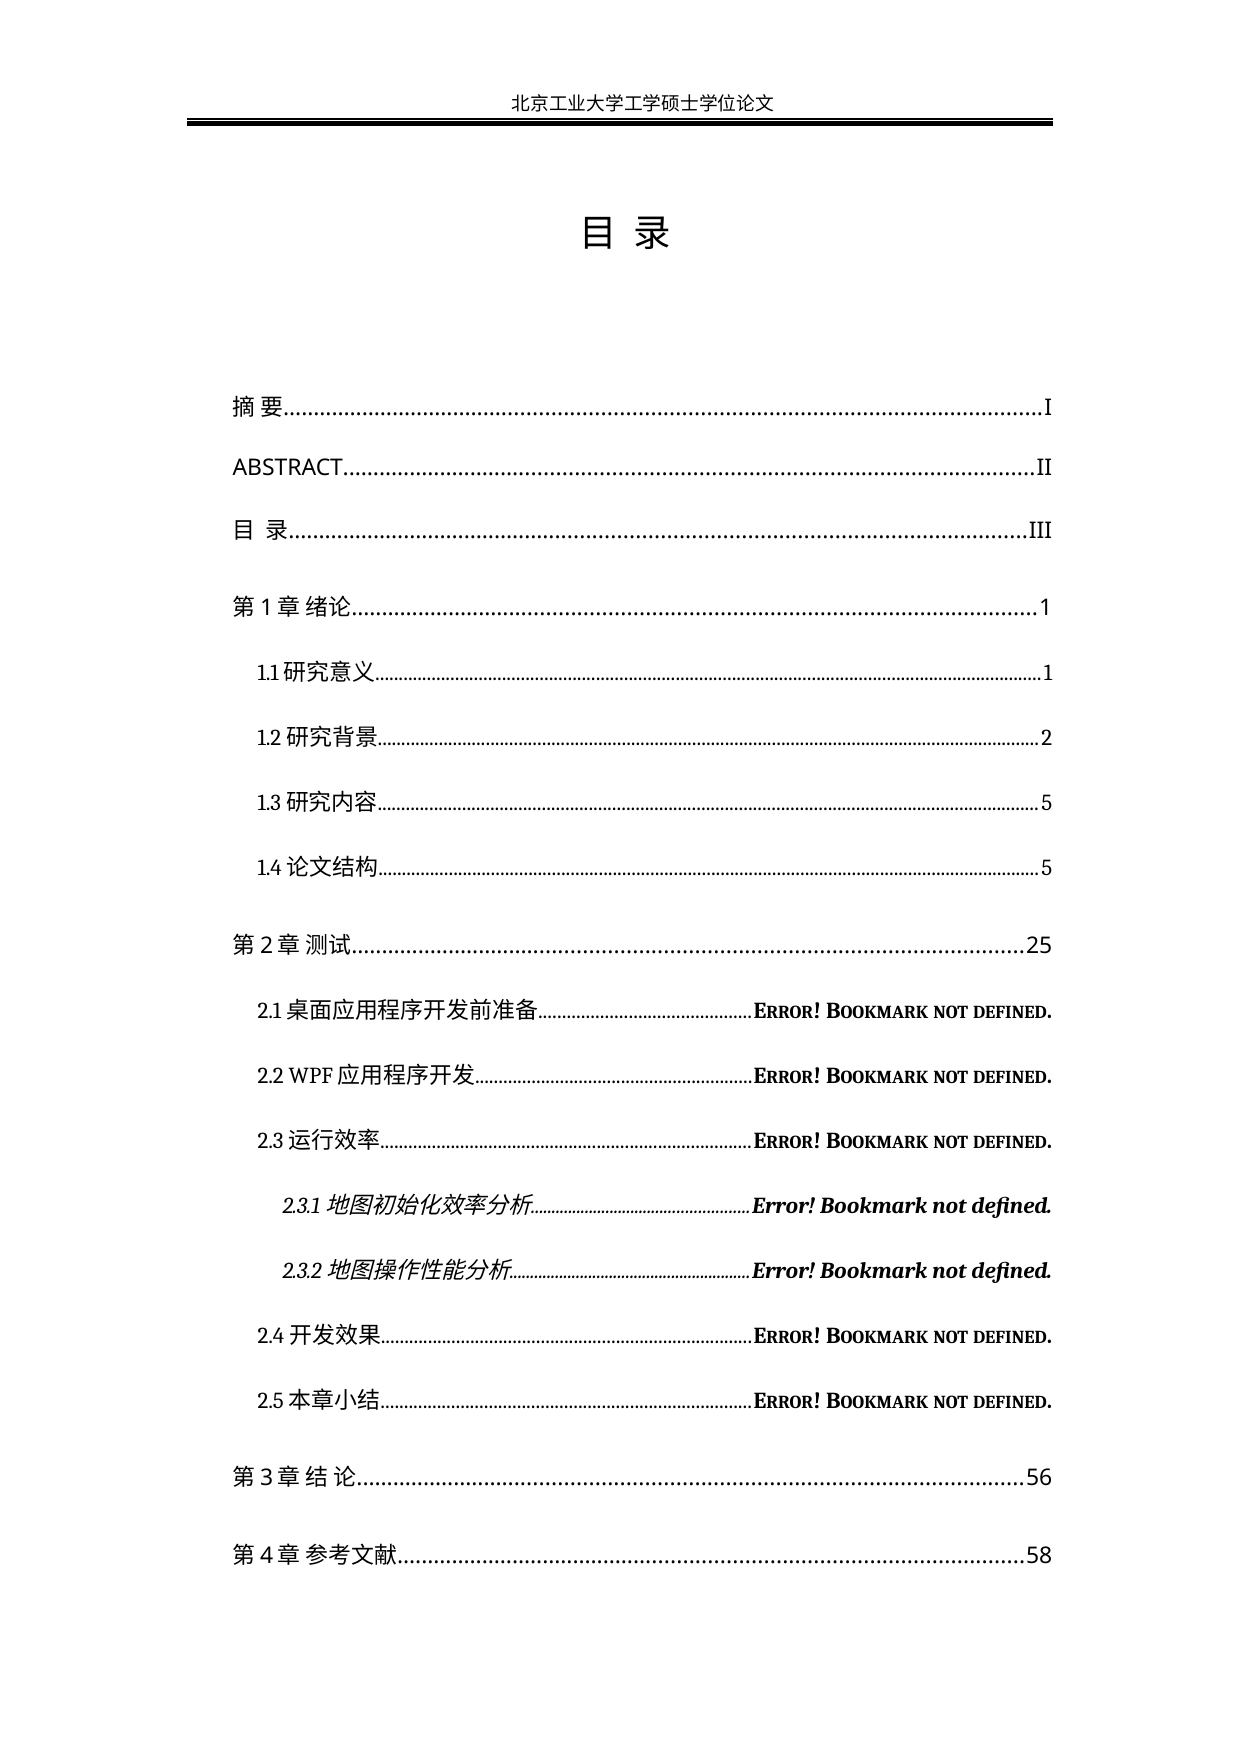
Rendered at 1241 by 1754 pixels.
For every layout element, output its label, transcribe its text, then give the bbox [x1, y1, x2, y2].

text Abstract II [187, 451, 1053, 483]
title 目 录 [187, 197, 1053, 262]
text 2.3.2 地图操作性能分析 Error! Bookmark not defined. [237, 1236, 1053, 1301]
text 第2章 测试 25 [187, 911, 1053, 976]
text 2.4 开发效果 Error! Bookmark not defined. [212, 1301, 1053, 1366]
text 2.1 桌面应用程序开发前准备 Error! Bookmark not defined. [212, 976, 1053, 1041]
text 第1章 绪论 1 [187, 573, 1053, 638]
text 目 录 III [187, 496, 1053, 561]
text 2.3.1 地图初始化效率分析 Error! Bookmark not defined. [237, 1171, 1053, 1236]
text 1.1 研究意义 1 [212, 638, 1053, 703]
text 2.5 本章小结 Error! Bookmark not defined. [212, 1366, 1053, 1431]
text 1.2 研究背景 2 [212, 703, 1053, 768]
text 1.4 论文结构 5 [212, 833, 1053, 898]
text 摘 要 I [187, 373, 1053, 438]
text 第4章 参考文献 58 [187, 1521, 1053, 1586]
text 2.2 WPF应用程序开发 Error! Bookmark not defined. [212, 1041, 1053, 1106]
text 1.3 研究内容 5 [212, 768, 1053, 833]
text 2.3 运行效率 Error! Bookmark not defined. [212, 1106, 1053, 1171]
text 第3章 结 论 56 [187, 1443, 1053, 1508]
